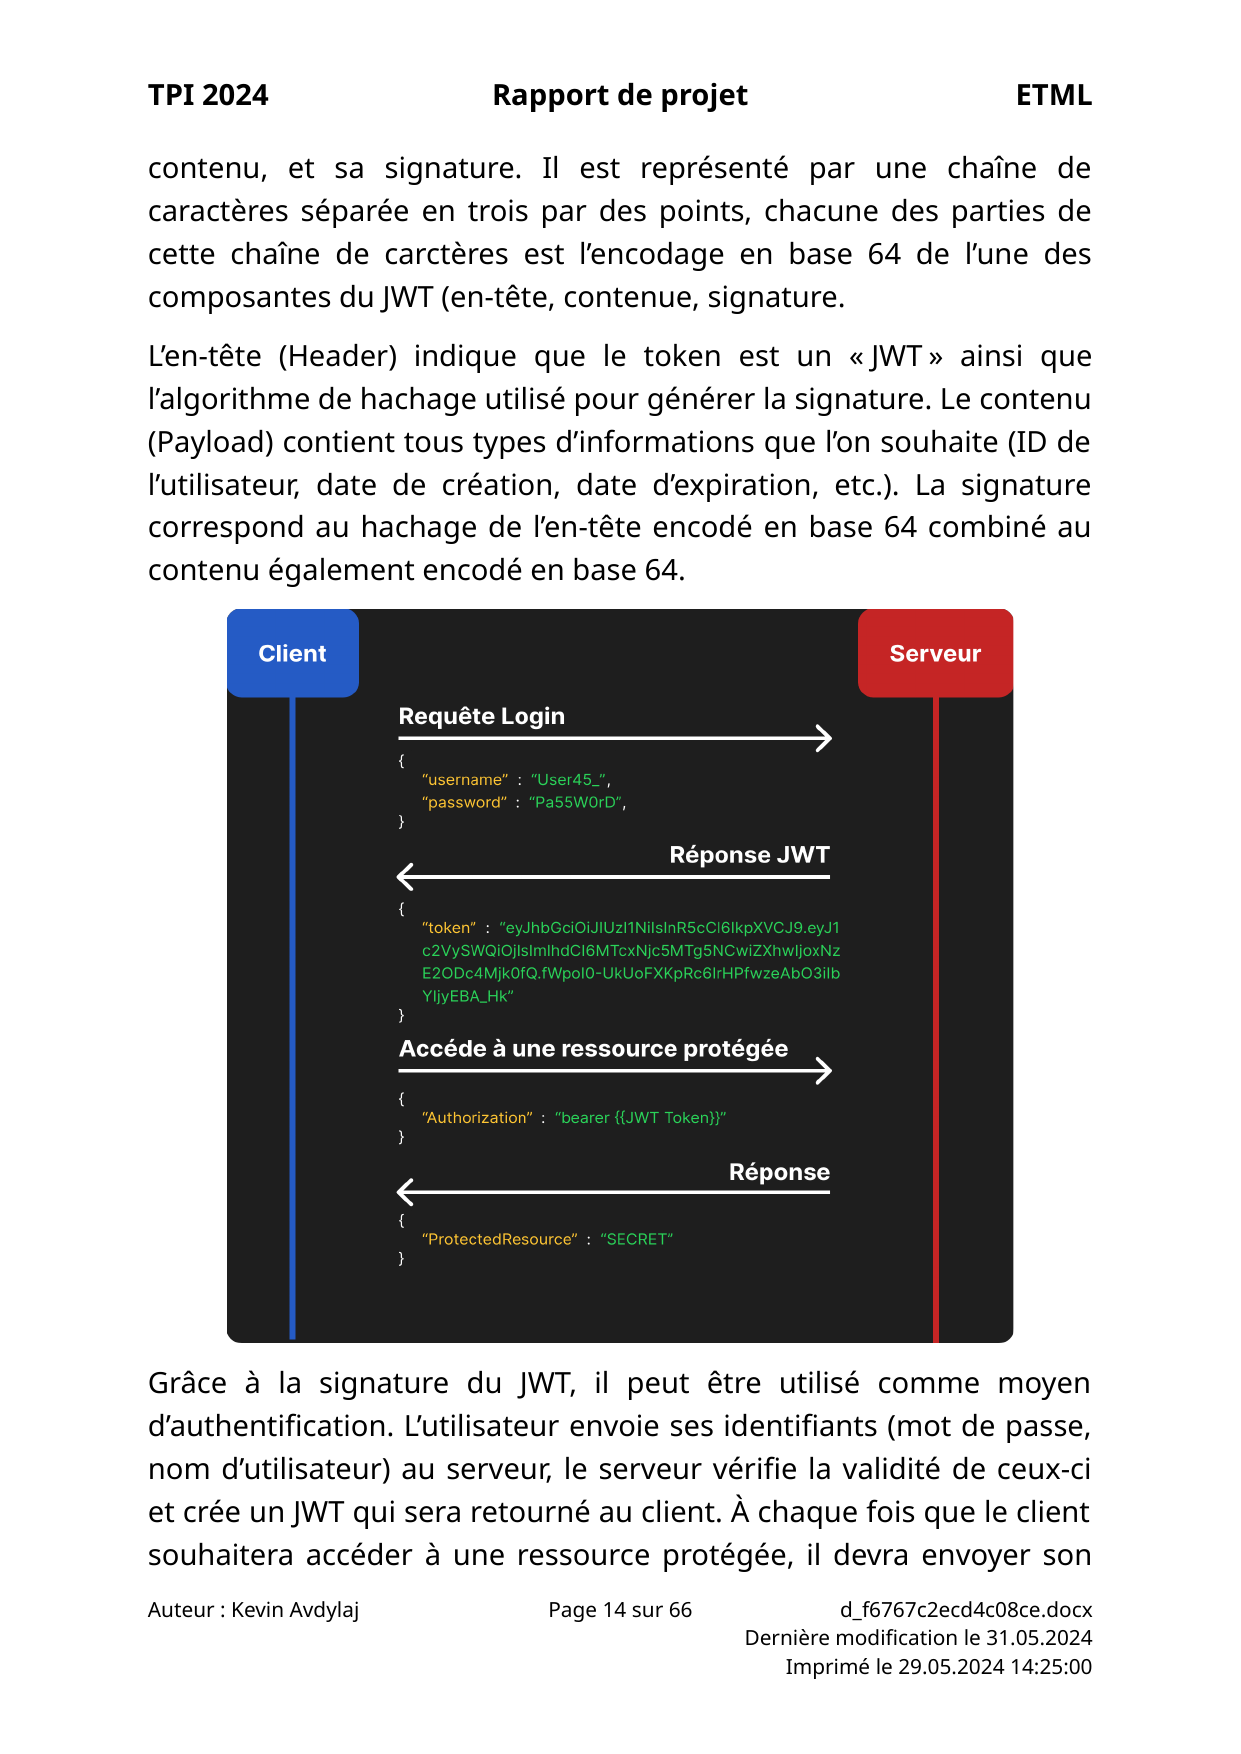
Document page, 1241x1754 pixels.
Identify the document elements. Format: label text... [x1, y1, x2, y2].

text L’en-tête (Header) indique que le token est un « JWT » ainsi que l’algorithme de hachage utilisé pour générer la signature. Le contenu (Payload) contient tous types d’informations que l’on souhaite (ID de l’utilisateur, date de création, date d’expiration, etc.). La signature correspond au hachage de l’en-tête encodé en base 64 combiné au contenu également encodé en base 64. [148, 336, 1093, 589]
picture [227, 609, 1014, 1343]
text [148, 148, 1093, 316]
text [148, 1363, 1093, 1573]
